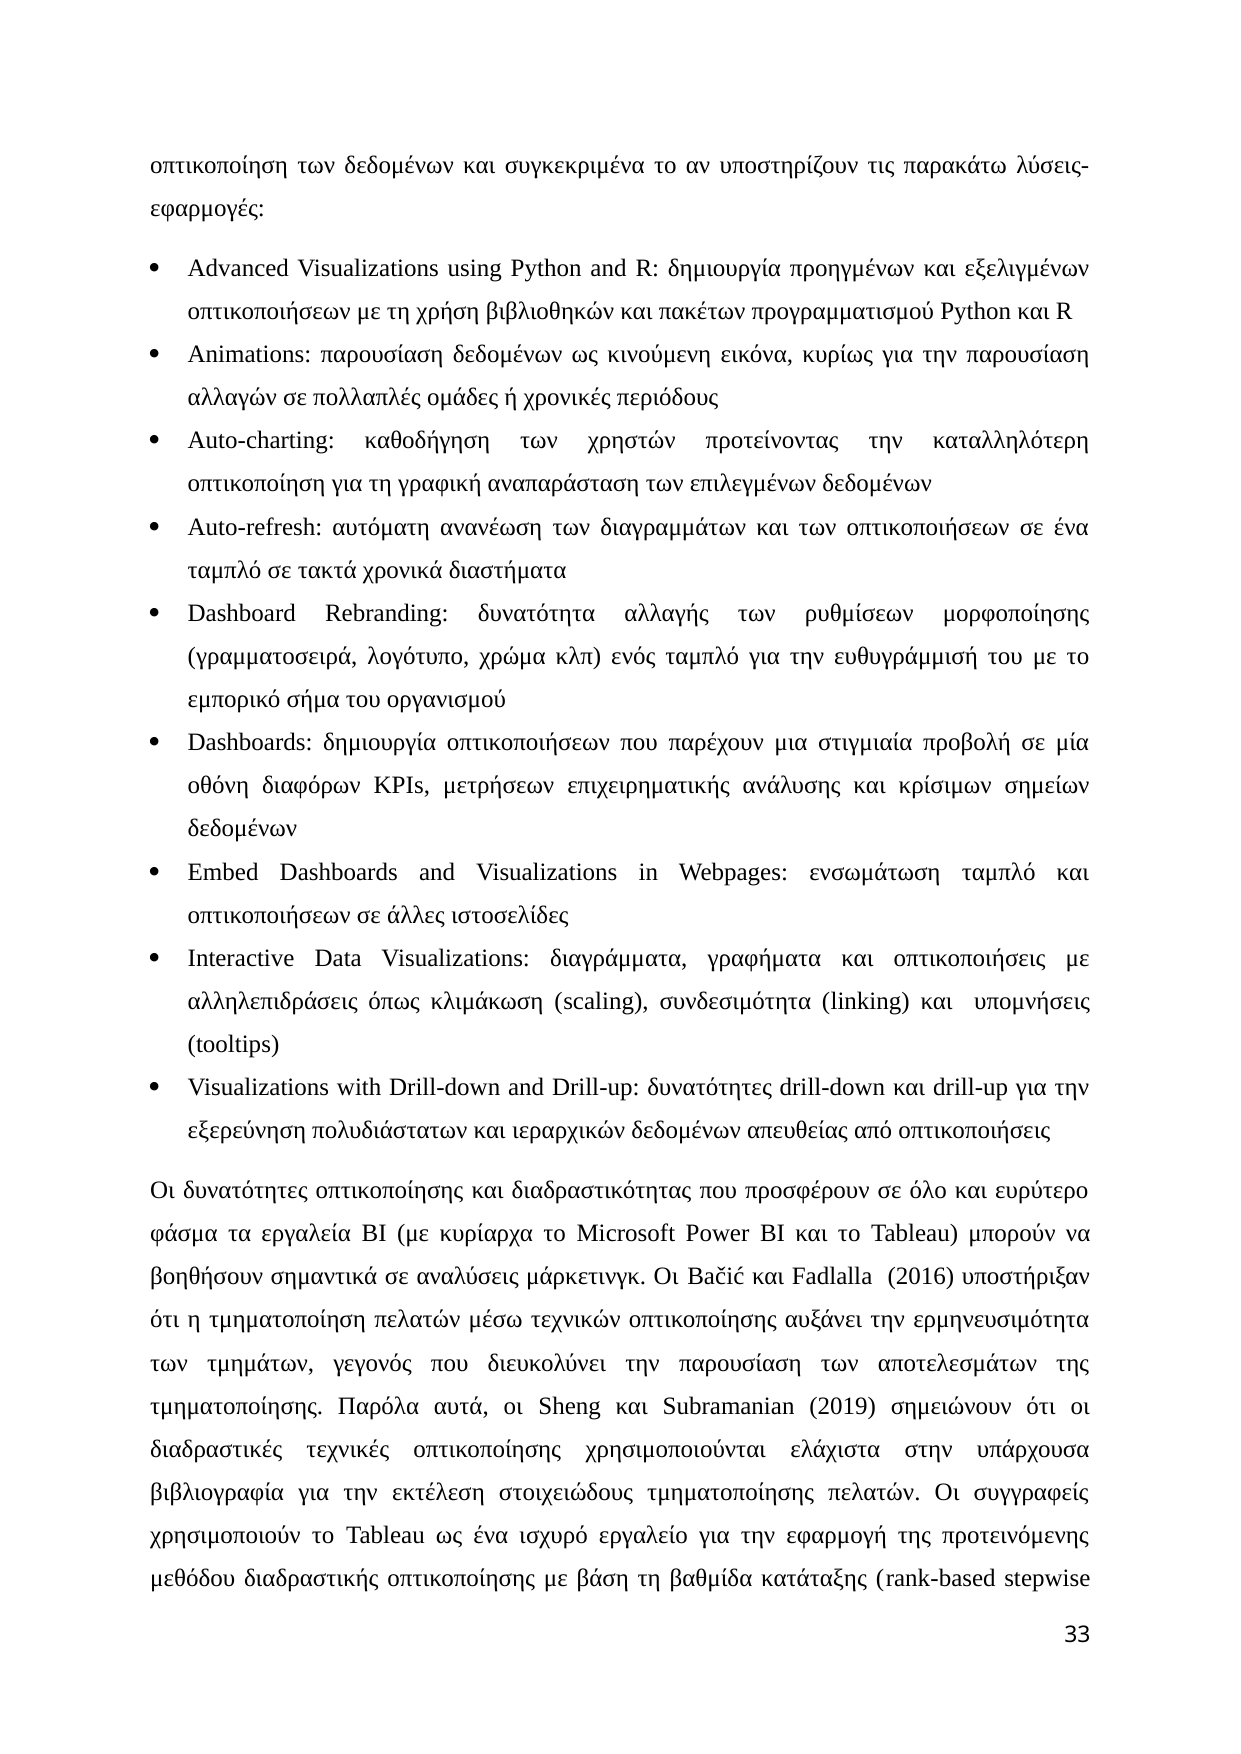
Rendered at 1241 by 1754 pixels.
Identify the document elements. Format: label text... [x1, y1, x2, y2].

list Interactive Data Visualizations: διαγράμματα, γραφήματα και οπτικοποιήσεις με αλληλεπιδράσεις όπως κλιμάκωση (scaling), συνδεσιμότητα (linking) και υπομνήσεις (tooltips) [150, 943, 1090, 1058]
list Visualizations with Drill-down and Drill-up: δυνατότητες drill-down και drill-up για την εξερεύνηση πολυδιάστατων και ιεραρχικών δεδομένων απευθείας από οπτικοποιήσεις [150, 1072, 1090, 1144]
list Embed Dashboards and Visualizations in Webpages: ενσωμάτωση ταμπλό και οπτικοποιήσεων σε άλλες ιστοσελίδες [150, 857, 1090, 928]
list Auto-refresh: αυτόματη ανανέωση των διαγραμμάτων και των οπτικοποιήσεων σε ένα ταμπλό σε τακτά χρονικά διαστήματα [150, 512, 1090, 583]
list Advanced Visualizations using Python and R: δημιουργία προηγμένων και εξελιγμένων οπτικοποιήσεων με τη χρήση βιβλιοθηκών και πακέτων προγραμματισμού Python και R [150, 253, 1090, 325]
list Auto-charting: καθοδήγηση των χρηστών προτείνοντας την καταλληλότερη οπτικοποίηση για τη γραφική αναπαράσταση των επιλεγμένων δεδομένων [150, 425, 1090, 497]
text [150, 150, 1090, 222]
list Dashboard Rebranding: δυνατότητα αλλαγής των ρυθμίσεων μορφοποίησης (γραμματοσειρά, λογότυπο, χρώμα κλπ) ενός ταμπλό για την ευθυγράμμισή του με το εμπορικό σήμα του οργανισμού [150, 598, 1090, 713]
list Dashboards: δημιουργία οπτικοποιήσεων που παρέχουν μια στιγμιαία προβολή σε μία οθόνη διαφόρων KPIs, μετρήσεων επιχειρηματικής ανάλυσης και κρίσιμων σημείων δεδομένων [150, 727, 1090, 842]
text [150, 1175, 1090, 1592]
list Animations: παρουσίαση δεδομένων ως κινούμενη εικόνα, κυρίως για την παρουσίαση αλλαγών σε πολλαπλές ομάδες ή χρονικές περιόδους [150, 339, 1090, 411]
